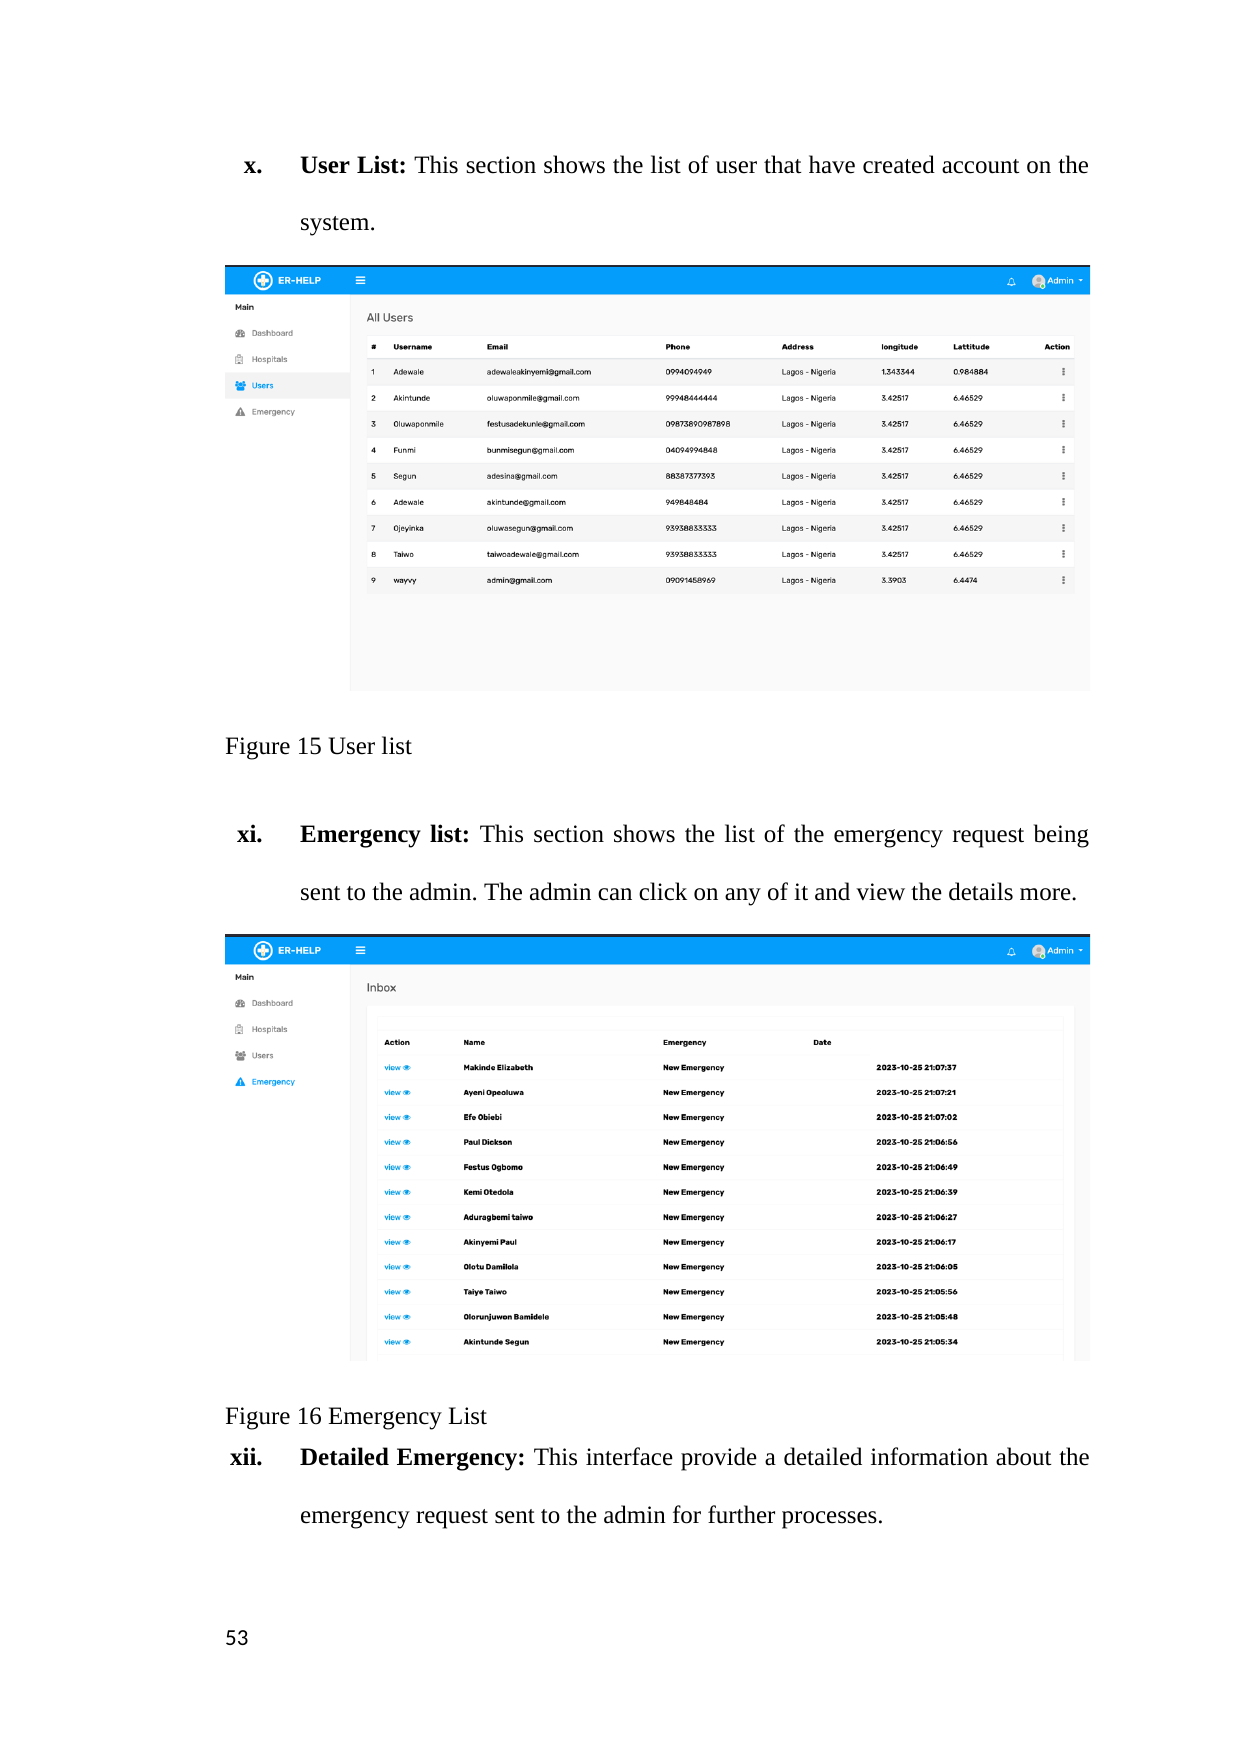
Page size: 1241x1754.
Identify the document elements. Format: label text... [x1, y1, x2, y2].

picture [225, 265, 1091, 691]
text Figure 15 User list [225, 731, 1090, 760]
text Figure 16 Emergency List [225, 1401, 1090, 1430]
list User List: This section shows the list of user that have created account on the system. [262, 150, 1090, 236]
list Detailed Emergency: This interface provide a detailed information about the emergency request sent to the admin for further processes. [262, 1442, 1090, 1528]
list Emergency list: This section shows the list of the emergency request being sent to the admin. The admin can click on any of it and view the details more. [262, 819, 1090, 906]
picture [225, 934, 1091, 1361]
